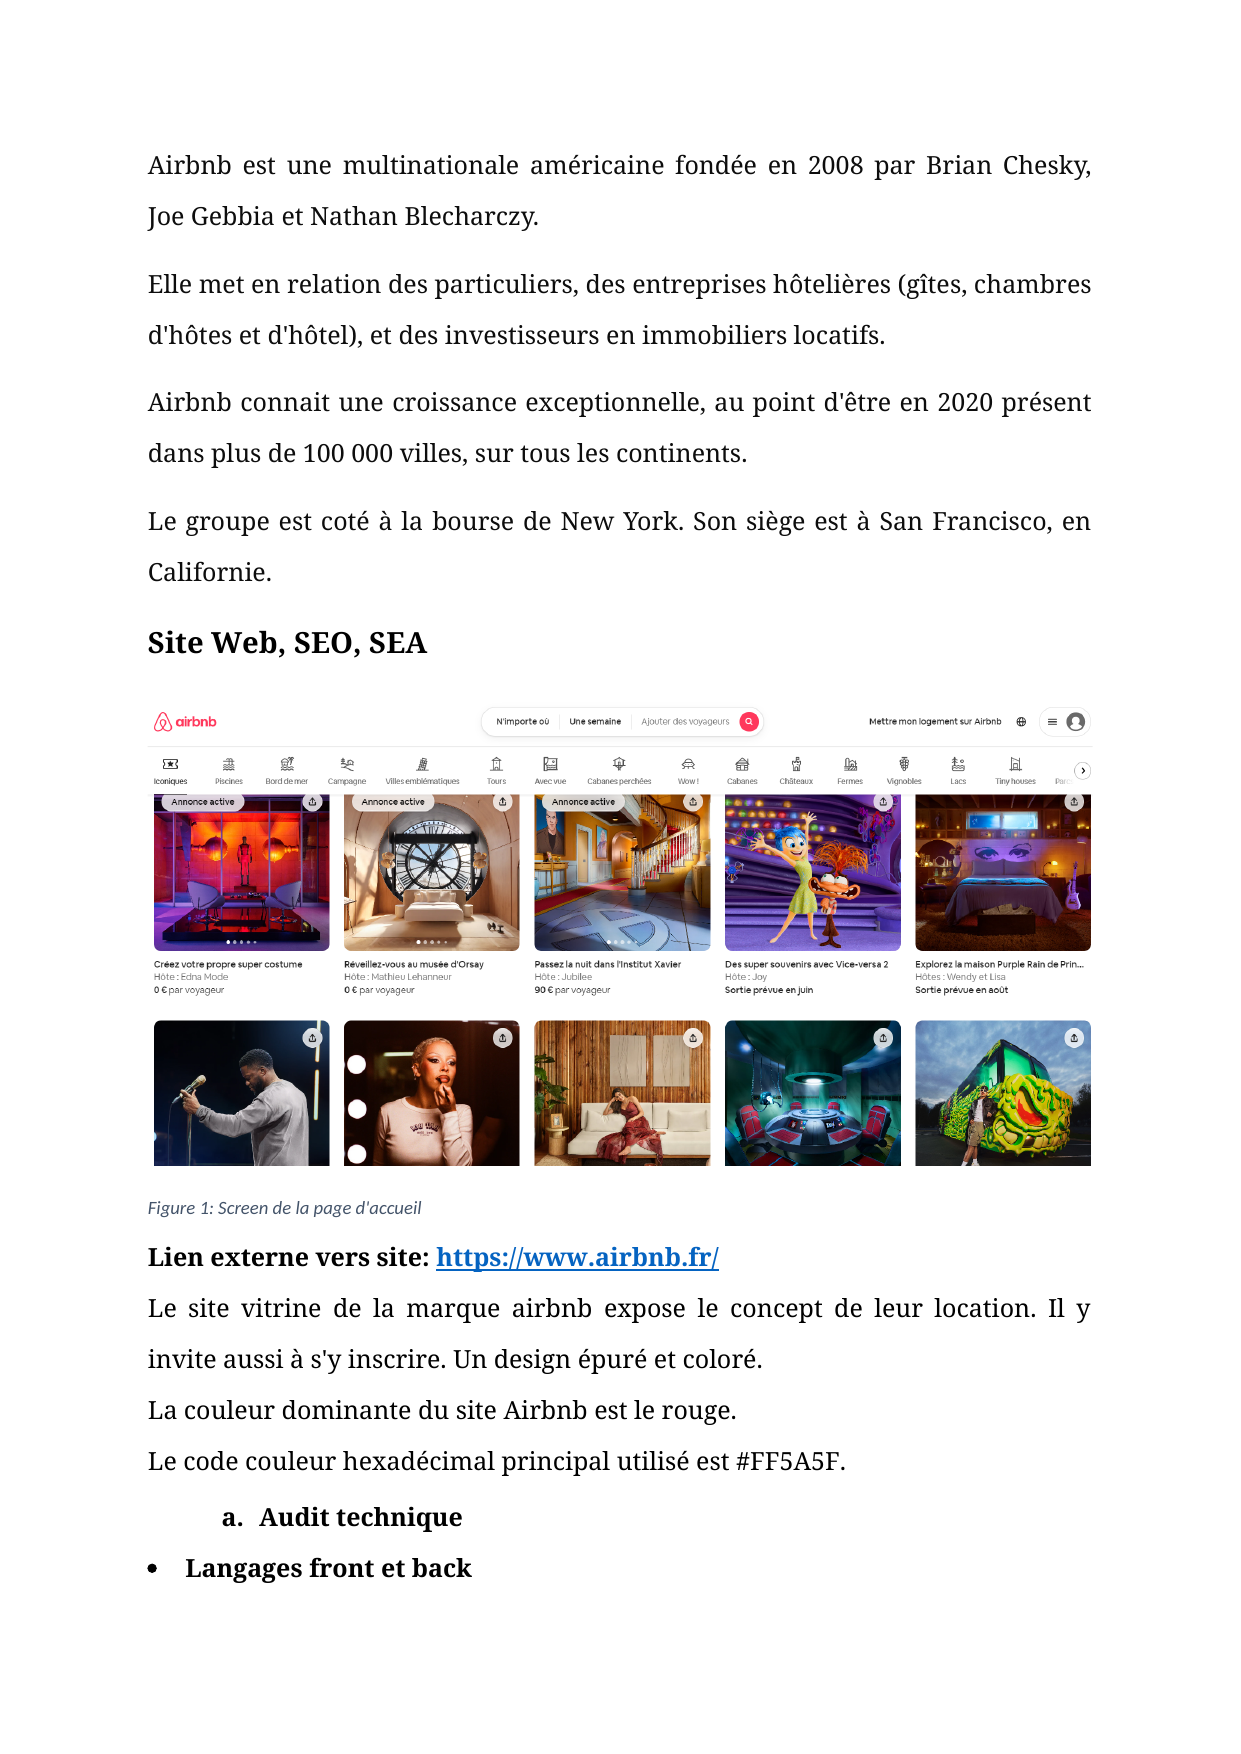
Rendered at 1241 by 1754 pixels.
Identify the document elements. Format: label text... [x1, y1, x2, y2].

text Figure 1: Screen de la page d'accueil [148, 1196, 1093, 1219]
text Le site vitrine de la marque airbnb expose le concept de leur location. Il y invite aussi à s'y inscrire. Un design épuré et coloré. [148, 1291, 1093, 1376]
text Site Web, SEO, SEA [148, 623, 1093, 662]
list Audit technique [221, 1499, 1093, 1533]
text Airbnb est une multinationale américaine fondée en 2008 par Brian Chesky, Joe Gebbia et Nathan Blecharczy. [148, 182, 1093, 233]
text La couleur dominante du site Airbnb est le rouge. [148, 1393, 1093, 1427]
picture [147, 698, 1093, 1166]
text Lien externe vers site: https://www.airbnb.fr/ [148, 1240, 1093, 1274]
list Langages front et back [148, 1550, 1093, 1584]
text Le code couleur hexadécimal principal utilisé est #FF5A5F. [148, 1444, 1093, 1478]
text Le groupe est coté à la bourse de New York. Son siège est à San Francisco, en Californie. [148, 538, 1093, 589]
text Airbnb connait une croissance exceptionnelle, au point d'être en 2020 présent dans plus de 100 000 villes, sur tous les continents. [148, 419, 1093, 470]
text Elle met en relation des particuliers, des entreprises hôtelières (gîtes, chambres d'hôtes et d'hôtel), et des investisseurs en immobiliers locatifs. [148, 300, 1093, 351]
